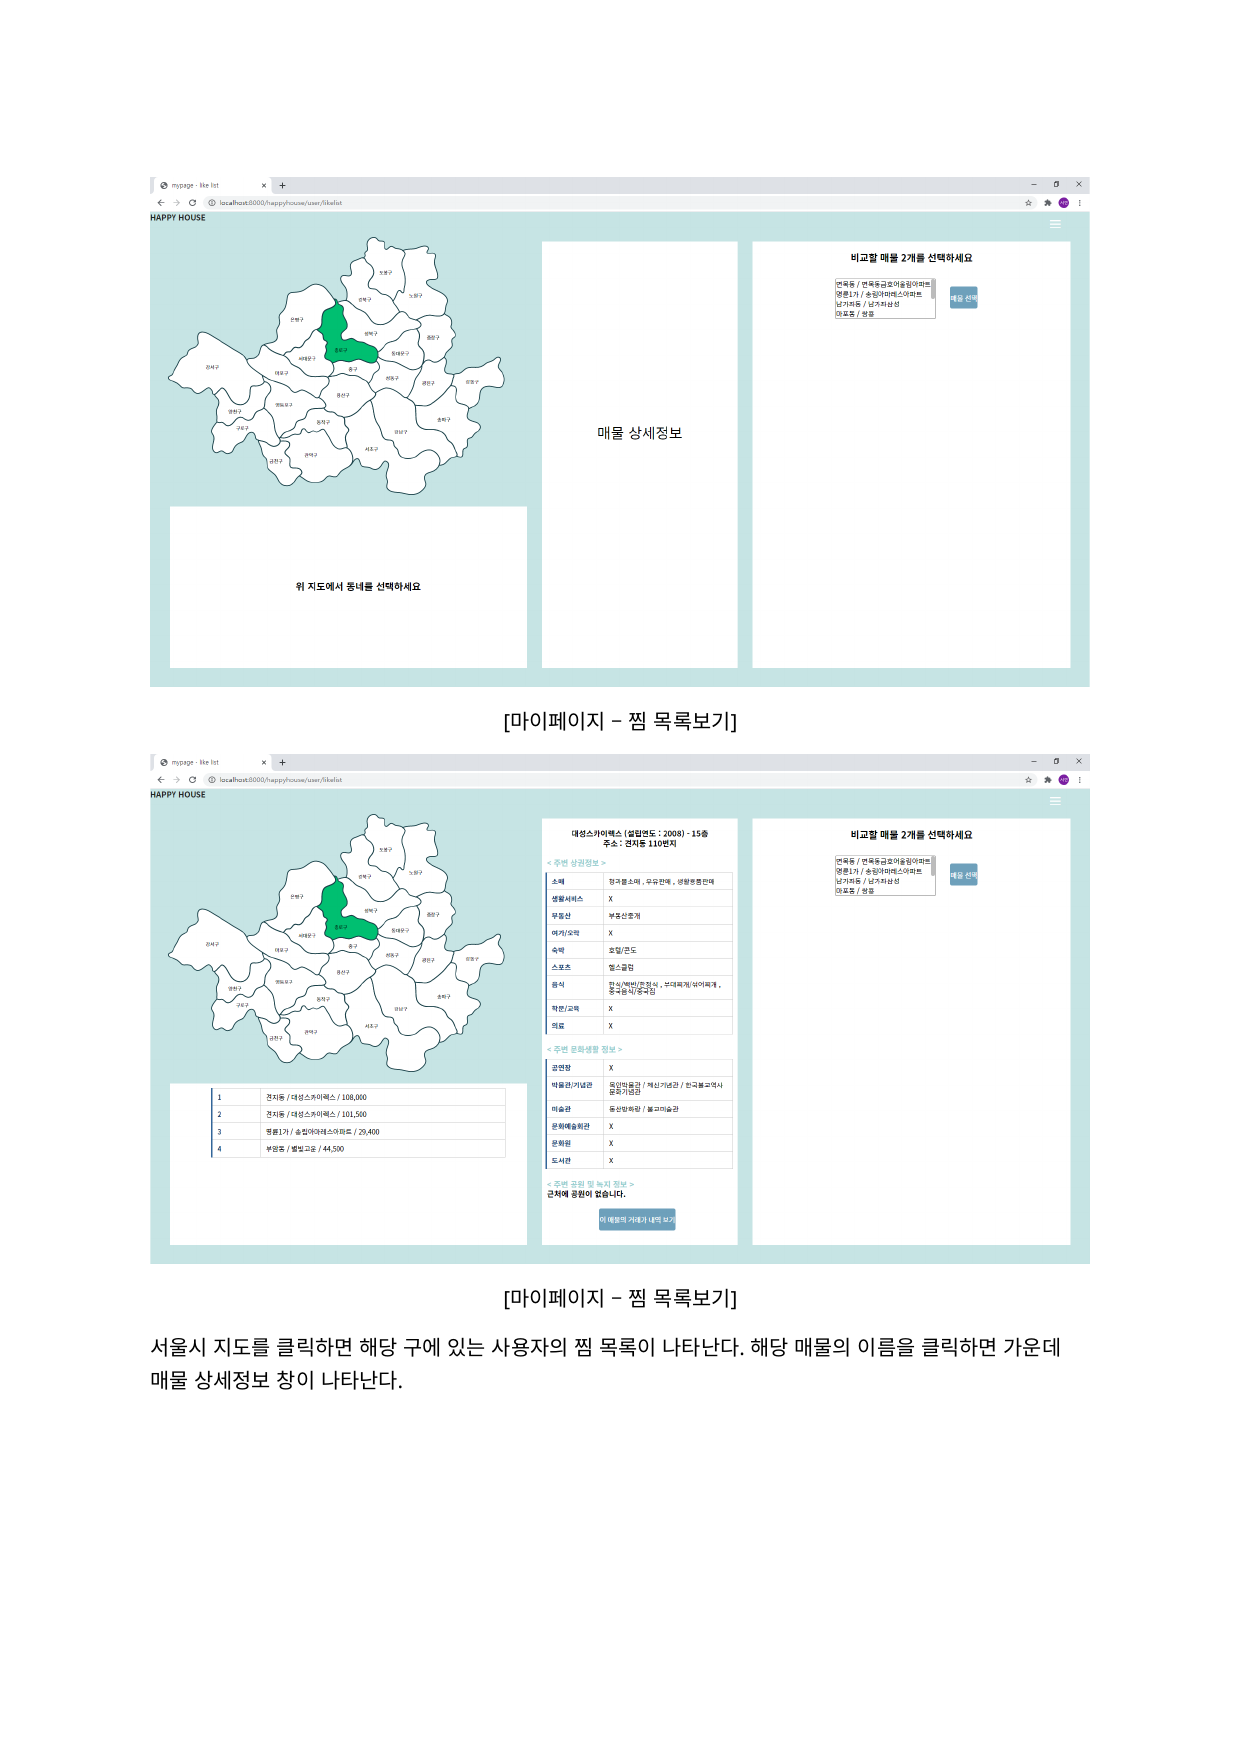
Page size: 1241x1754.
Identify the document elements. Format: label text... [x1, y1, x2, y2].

picture [150, 177, 1090, 687]
picture [150, 754, 1090, 1264]
text [마이페이지 – 찜 목록보기] [150, 1282, 1090, 1312]
text 서울시 지도를 클릭하면 해당 구에 있는 사용자의 찜 목록이 나타난다. 해당 매물의 이름을 클릭하면 가운데 매물 상세정보 창이 나타난다. [150, 1332, 1090, 1394]
text [마이페이지 – 찜 목록보기] [150, 705, 1090, 735]
